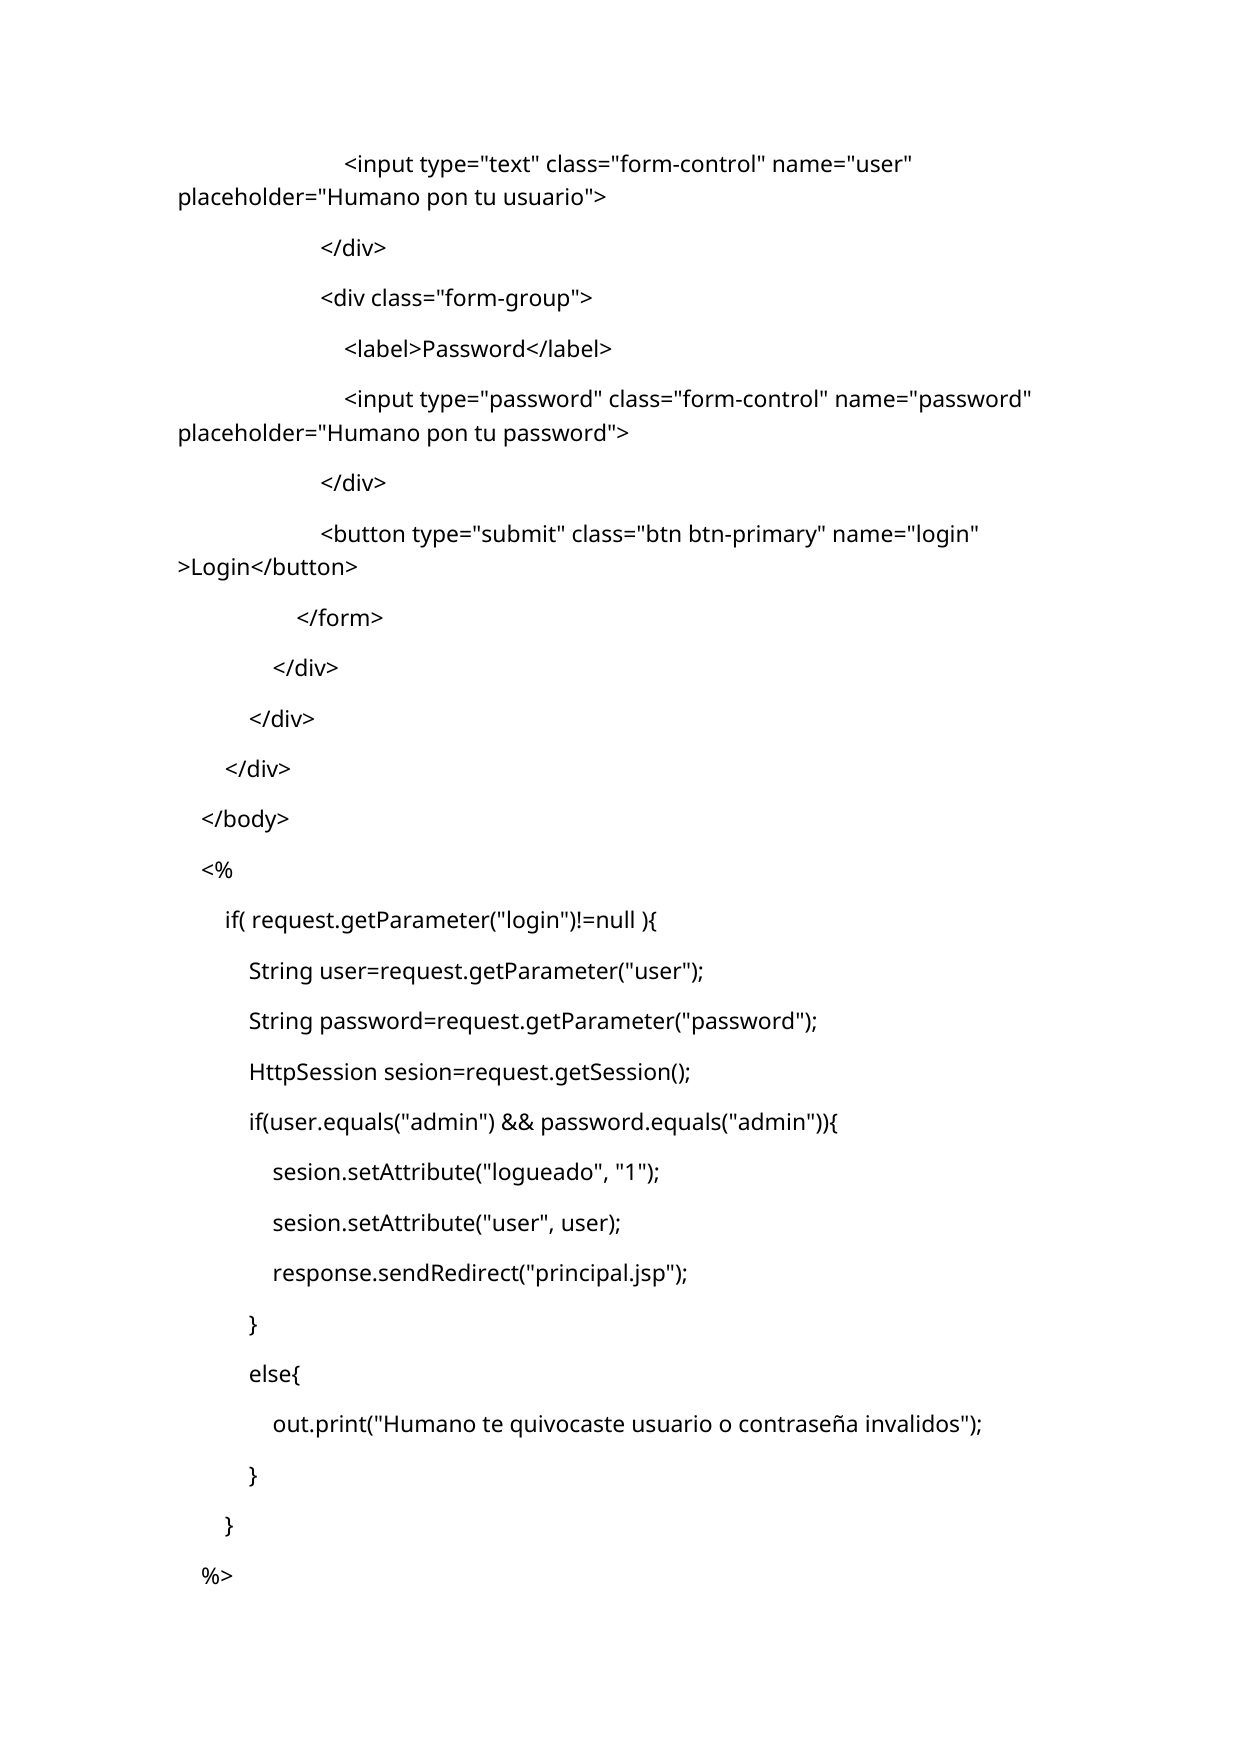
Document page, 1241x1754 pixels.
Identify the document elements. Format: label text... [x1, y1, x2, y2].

text String password=request.getParameter("password"); [177, 1005, 1063, 1036]
text <input type="password" class="form-control" name="password" placeholder="Humano pon tu password"> [177, 383, 1063, 448]
text } [177, 1308, 1063, 1339]
text </div> [177, 232, 1063, 263]
text </form> [177, 602, 1063, 633]
text sesion.setAttribute("user", user); [177, 1207, 1063, 1238]
text HttpSession sesion=request.getSession(); [177, 1056, 1063, 1087]
text </div> [177, 703, 1063, 734]
text if(user.equals("admin") && password.equals("admin")){ [177, 1106, 1063, 1137]
text <input type="text" class="form-control" name="user" placeholder="Humano pon tu usuario"> [177, 148, 1063, 213]
text </body> [177, 803, 1063, 835]
text </div> [177, 467, 1063, 498]
text <% [177, 854, 1063, 885]
text sesion.setAttribute("logueado", "1"); [177, 1156, 1063, 1188]
text response.sendRedirect("principal.jsp"); [177, 1257, 1063, 1288]
text </div> [177, 753, 1063, 784]
text out.print("Humano te quivocaste usuario o contraseña invalidos"); [177, 1408, 1063, 1440]
text %> [177, 1560, 1063, 1591]
text </div> [177, 652, 1063, 683]
text <div class="form-group"> [177, 282, 1063, 313]
text else{ [177, 1358, 1063, 1389]
text } [177, 1509, 1063, 1541]
text if( request.getParameter("login")!=null ){ [177, 904, 1063, 936]
text } [177, 1459, 1063, 1490]
text <label>Password</label> [177, 333, 1063, 364]
text String user=request.getParameter("user"); [177, 955, 1063, 986]
text <button type="submit" class="btn btn-primary" name="login" >Login</button> [177, 518, 1063, 583]
